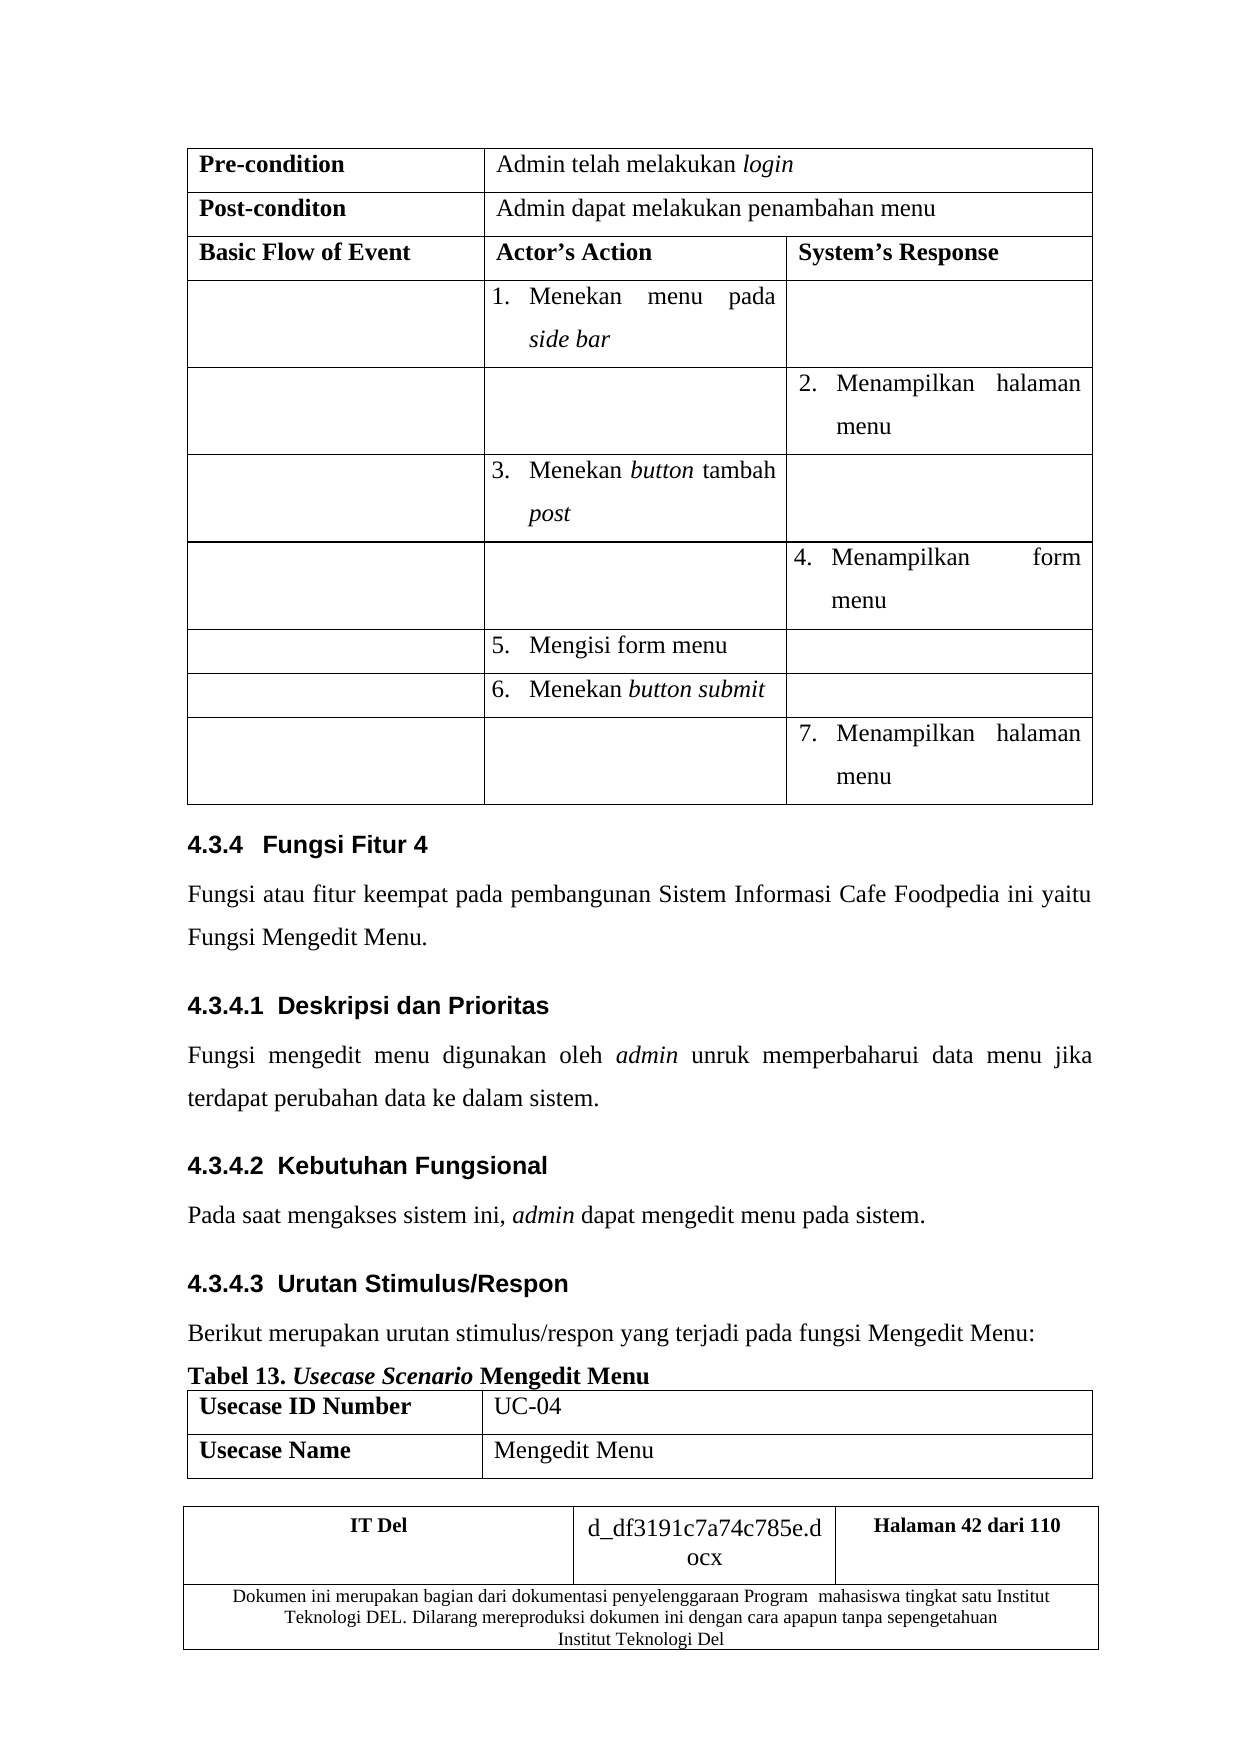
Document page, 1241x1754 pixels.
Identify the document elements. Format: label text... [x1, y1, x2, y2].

table_header Usecase ID Number [188, 1391, 482, 1434]
table_cell [188, 718, 484, 804]
text Tabel 13. Usecase Scenario Mengedit Menu [187, 1361, 1092, 1390]
table_cell [188, 630, 484, 673]
subtitle Fungsi Fitur 4 [187, 830, 1092, 859]
table_cell [485, 543, 786, 629]
table_cell Actor’s Action [485, 237, 786, 280]
table_cell Menampilkan halaman menu [787, 718, 1092, 804]
table_cell Menekan menu pada side bar [485, 281, 786, 367]
table_cell Admin dapat melakukan penambahan menu [485, 193, 1092, 236]
table_cell Menampilkan form menu [787, 543, 1092, 629]
table_cell System’s Response [787, 237, 1092, 280]
table_cell Usecase Name [188, 1435, 482, 1478]
text Pada saat mengakses sistem ini, admin dapat mengedit menu pada sistem. [187, 1201, 1092, 1229]
subtitle Kebutuhan Fungsional [187, 1151, 1092, 1180]
subtitle Urutan Stimulus/Respon [187, 1269, 1092, 1297]
text Fungsi atau fitur keempat pada pembangunan Sistem Informasi Cafe Foodpedia ini yaitu Fungsi Mengedit Menu. [187, 879, 1092, 951]
table_cell [188, 455, 484, 541]
table_cell [787, 455, 1092, 541]
table_cell Post-conditon [188, 193, 484, 236]
table_header UC-04 [483, 1391, 1092, 1434]
table_cell [188, 674, 484, 717]
table_cell [188, 368, 484, 454]
table_cell [787, 674, 1092, 717]
table_cell [787, 630, 1092, 673]
table_cell [188, 543, 484, 629]
table_cell [485, 718, 786, 804]
table_cell Mengisi form menu [485, 630, 786, 673]
table_cell Menekan button tambah post [485, 455, 786, 541]
table_cell Pre-condition [188, 149, 484, 192]
table_cell Basic Flow of Event [188, 237, 484, 280]
table_cell [188, 281, 484, 367]
text Fungsi mengedit menu digunakan oleh admin unruk memperbaharui data menu jika terdapat perubahan data ke dalam sistem. [187, 1040, 1092, 1112]
table_cell Mengedit Menu [483, 1435, 1092, 1478]
text Berikut merupakan urutan stimulus/respon yang terjadi pada fungsi Mengedit Menu: [187, 1318, 1092, 1347]
table_cell [485, 368, 786, 454]
table_cell [787, 281, 1092, 367]
table_cell Menekan button submit [485, 674, 786, 717]
table_cell Admin telah melakukan login [485, 149, 1092, 192]
table_cell Menampilkan halaman menu [787, 368, 1092, 454]
subtitle Deskripsi dan Prioritas [187, 991, 1092, 1019]
